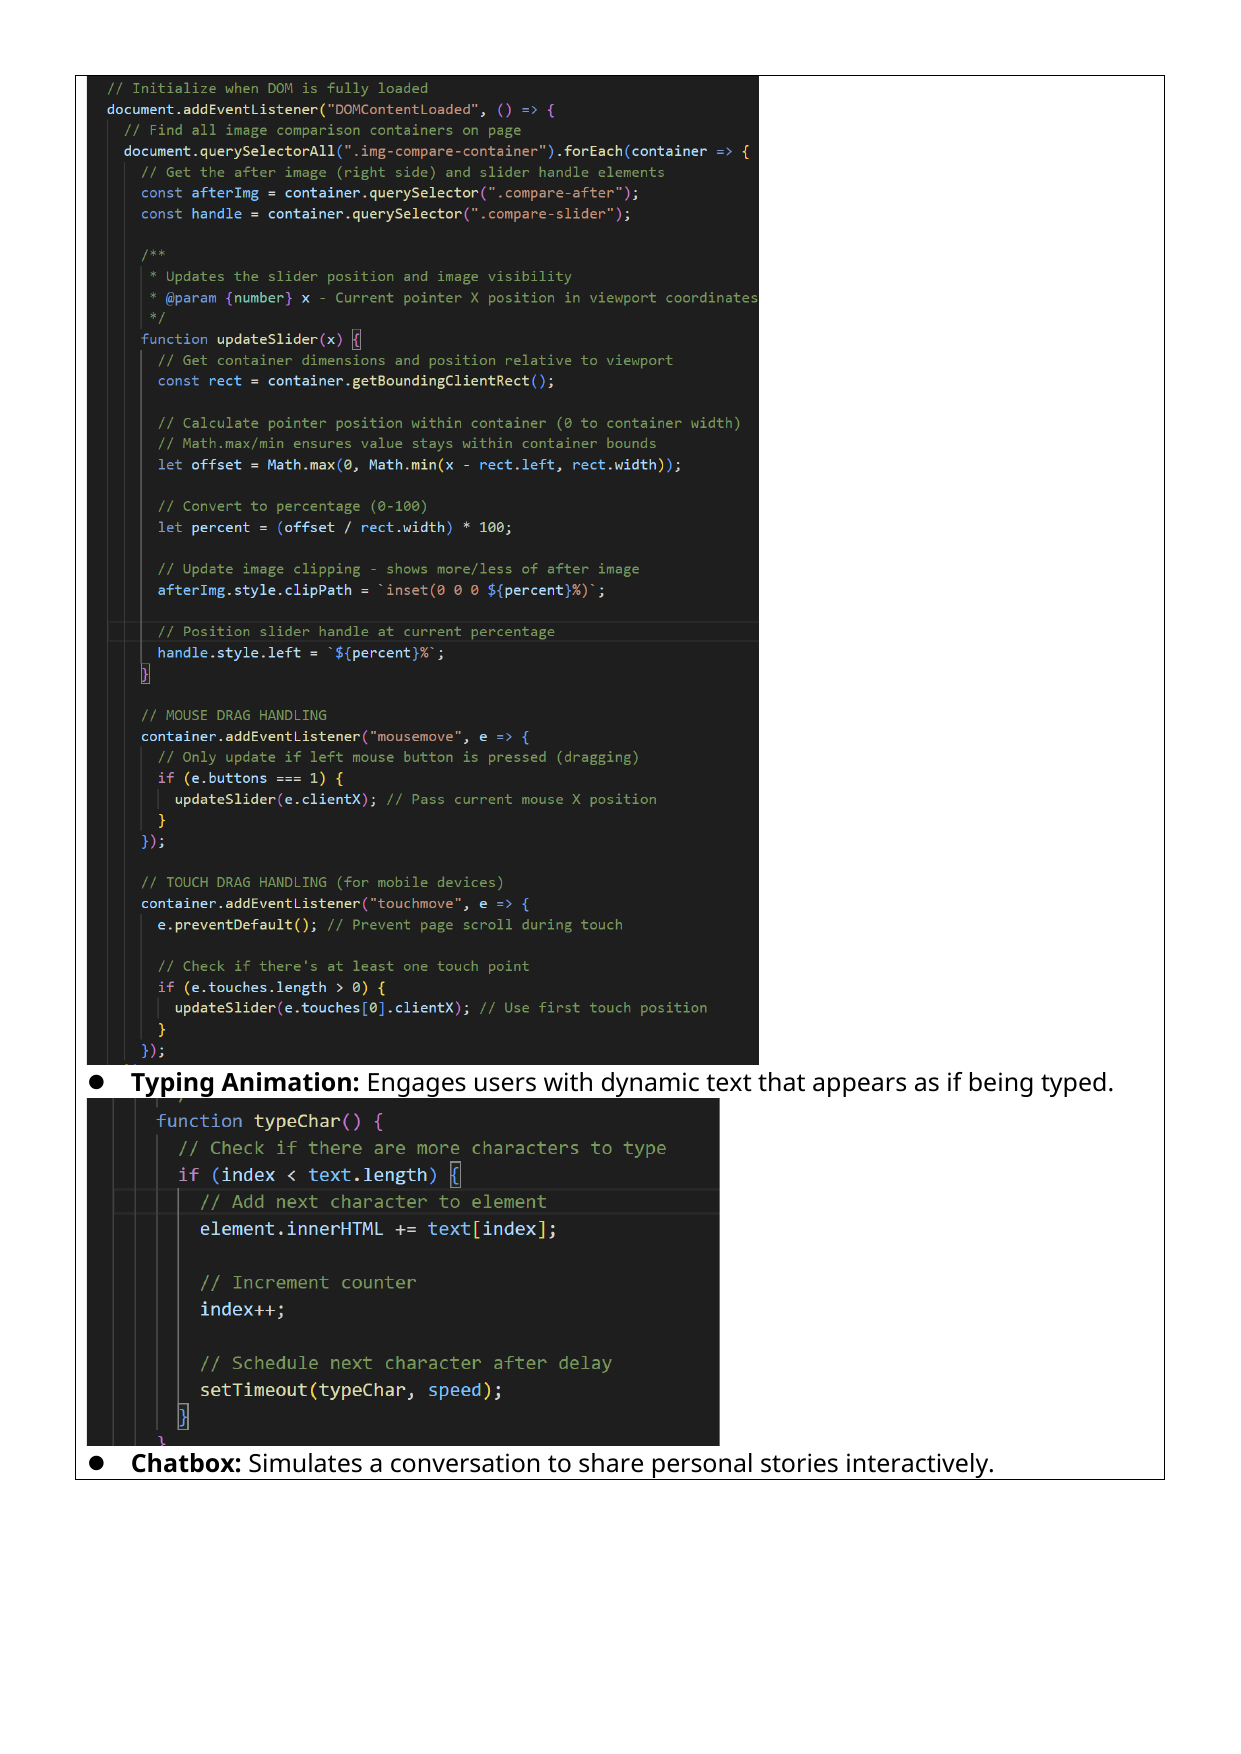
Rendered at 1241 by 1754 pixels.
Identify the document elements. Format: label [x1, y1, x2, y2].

table_cell [76, 76, 1164, 1479]
picture [86, 76, 759, 1065]
picture [86, 1098, 720, 1446]
